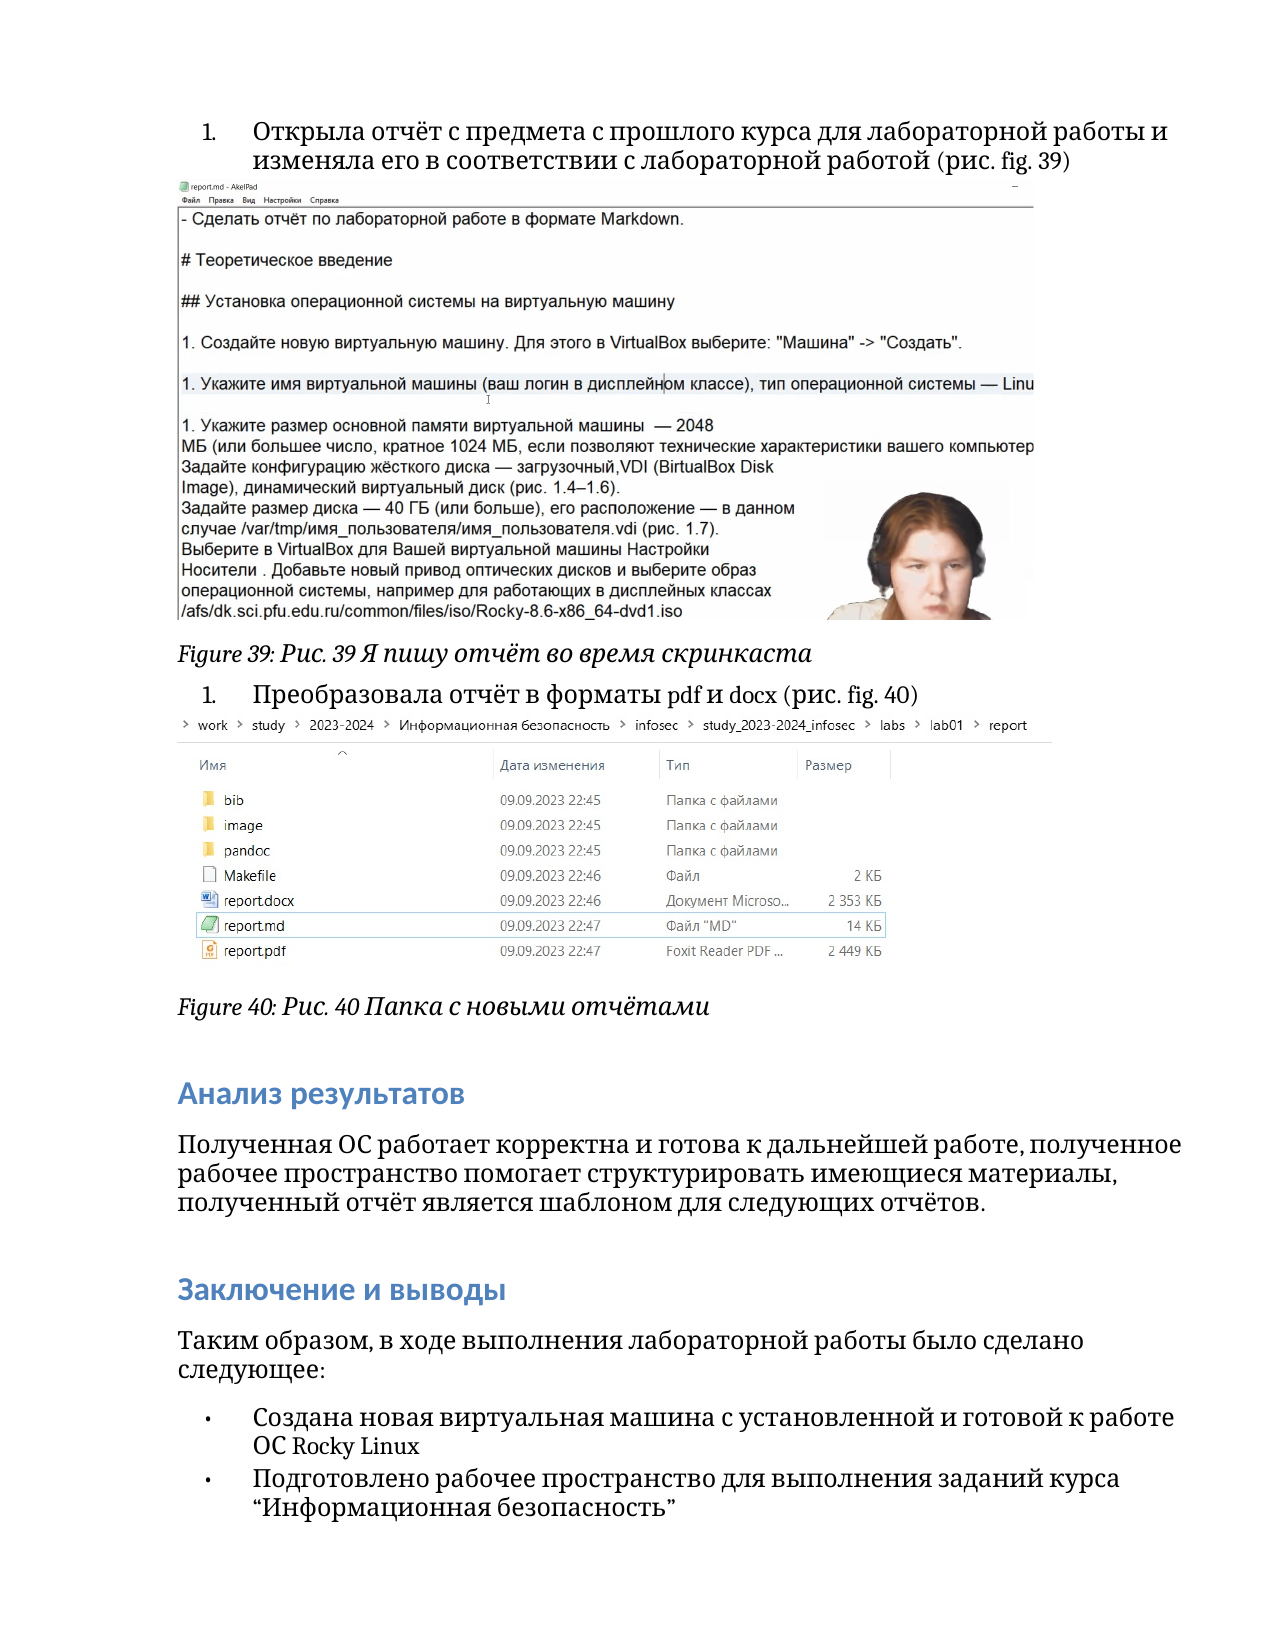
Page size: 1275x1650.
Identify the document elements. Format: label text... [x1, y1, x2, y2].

picture [177, 713, 1053, 973]
list Создана новая виртуальная машина с установленной и готовой к работе ОС Rocky Linux [202, 1403, 1186, 1461]
list Подготовлено рабочее пространство для выполнения заданий курса “Информационная безопасность” [202, 1465, 1186, 1522]
subtitle Анализ результатов [177, 1072, 1186, 1113]
text Полученная ОС работает корректна и готова к дальнейшей работе, полученное рабочее пространство помогает структурировать имеющиеся материалы, полученный отчёт является шаблоном для следующих отчётов. [177, 1131, 1186, 1218]
picture [177, 179, 1053, 620]
text Figure 40: Рис. 40 Папка с новыми отчётами [177, 993, 1186, 1022]
list Открыла отчёт с предмета с прошлого курса для лабораторной работы и изменяла его в соответствии с лабораторной работой (рис. fig. 39) [202, 118, 1186, 176]
subtitle Заключение и выводы [177, 1268, 1186, 1308]
text Figure 39: Рис. 39 Я пишу отчёт во время скринкаста [177, 640, 1186, 669]
list Преобразовала отчёт в форматы pdf и docx (рис. fig. 40) [202, 681, 1186, 710]
text Таким образом, в ходе выполнения лабораторной работы было сделано следующее: [177, 1327, 1186, 1385]
